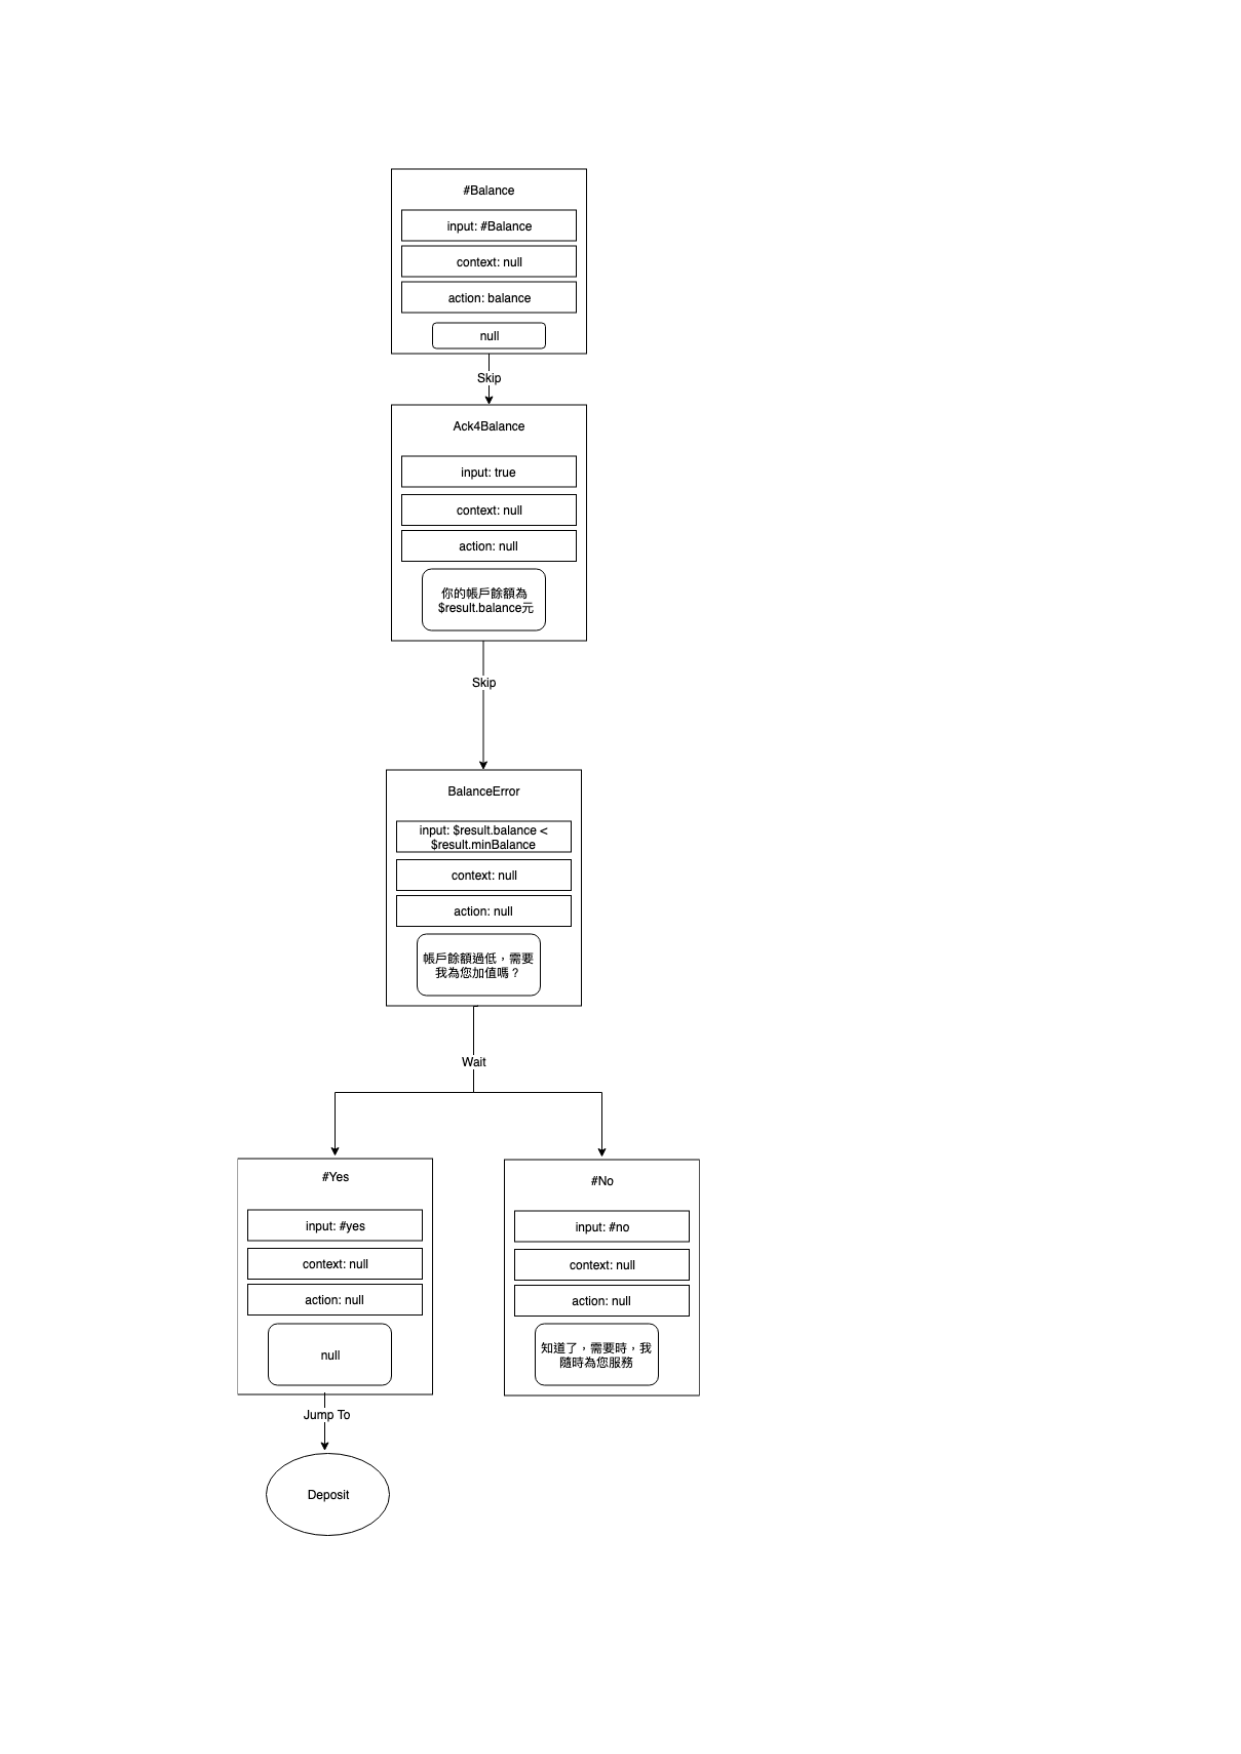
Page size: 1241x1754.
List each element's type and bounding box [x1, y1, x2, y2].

picture [237, 168, 700, 1536]
